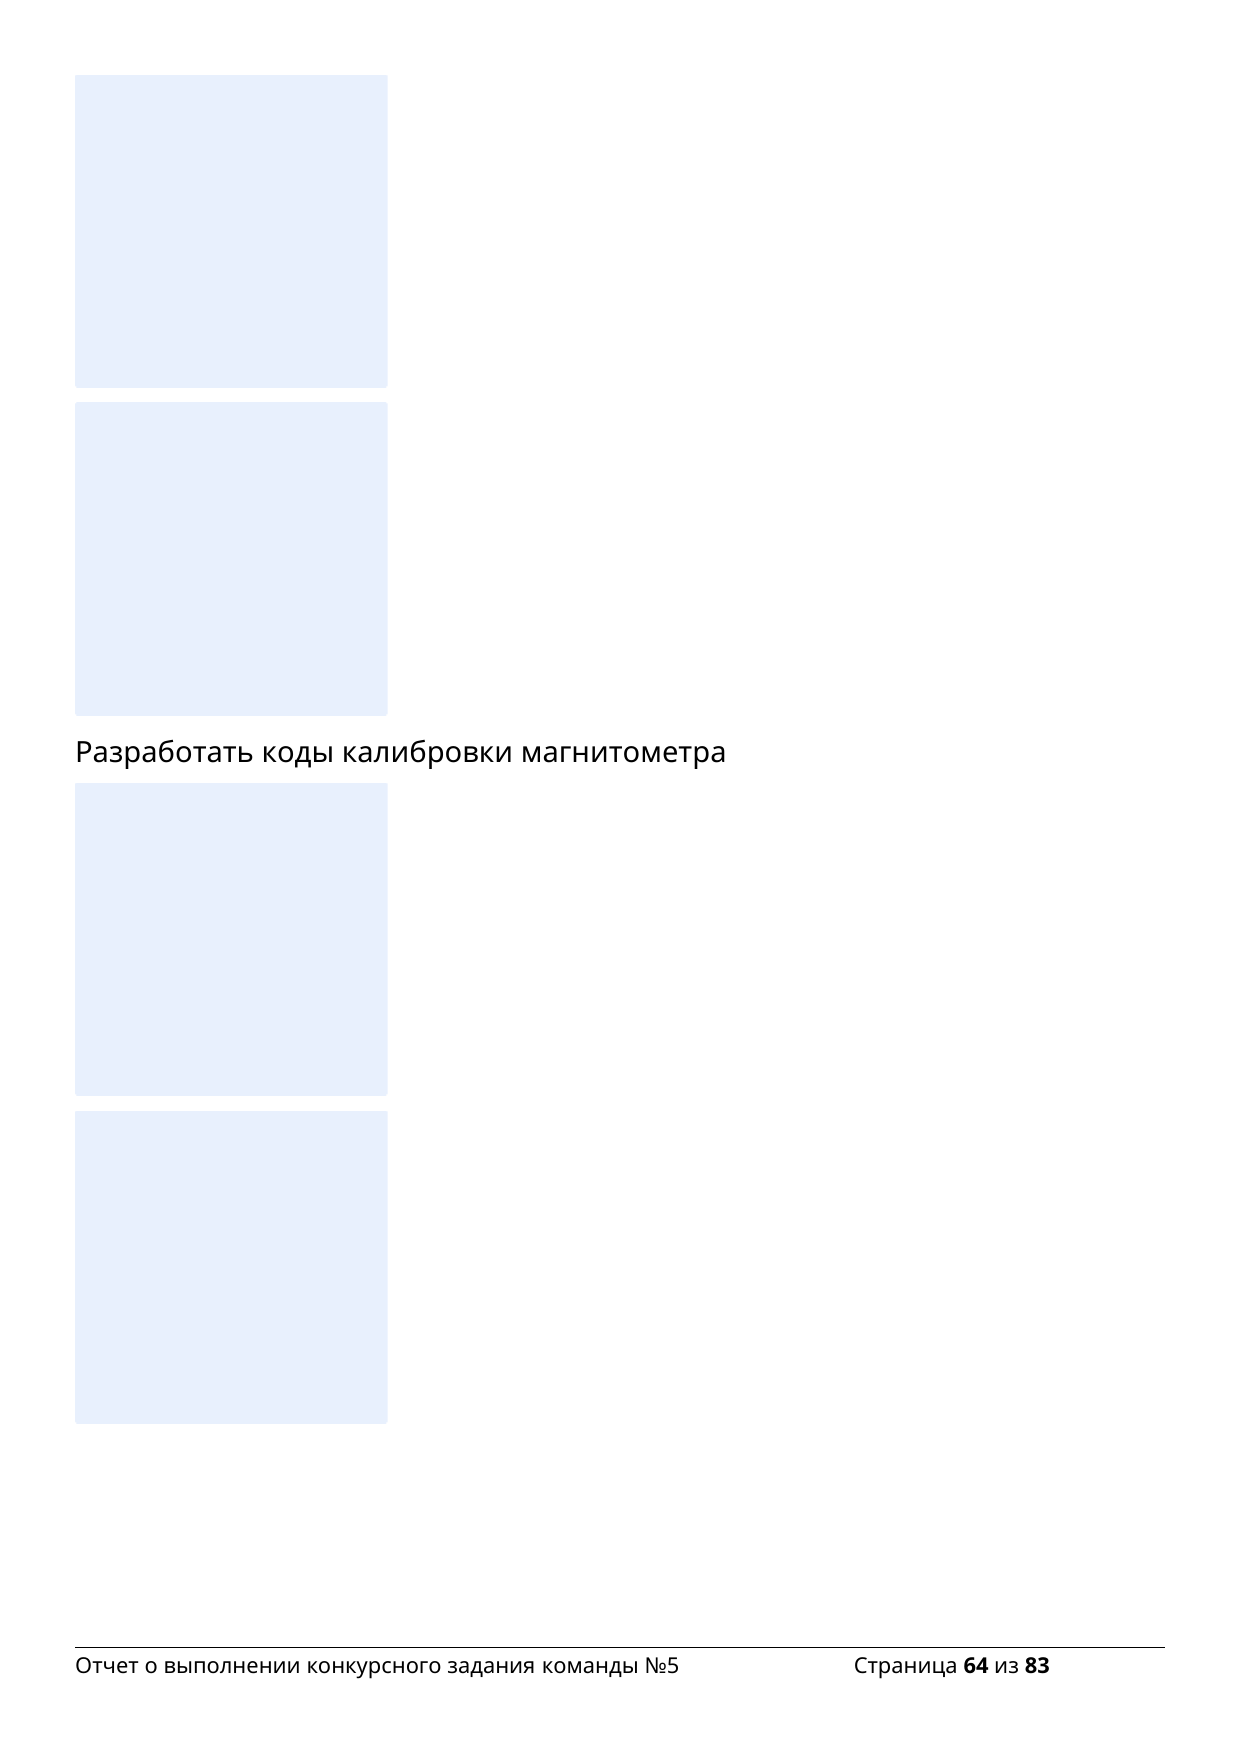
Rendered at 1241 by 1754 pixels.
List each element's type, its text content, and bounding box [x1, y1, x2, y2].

picture [75, 75, 388, 388]
picture [75, 1111, 388, 1424]
subtitle Разработать коды калибровки магнитометра [75, 731, 1165, 771]
picture [75, 783, 388, 1096]
picture [75, 402, 388, 716]
